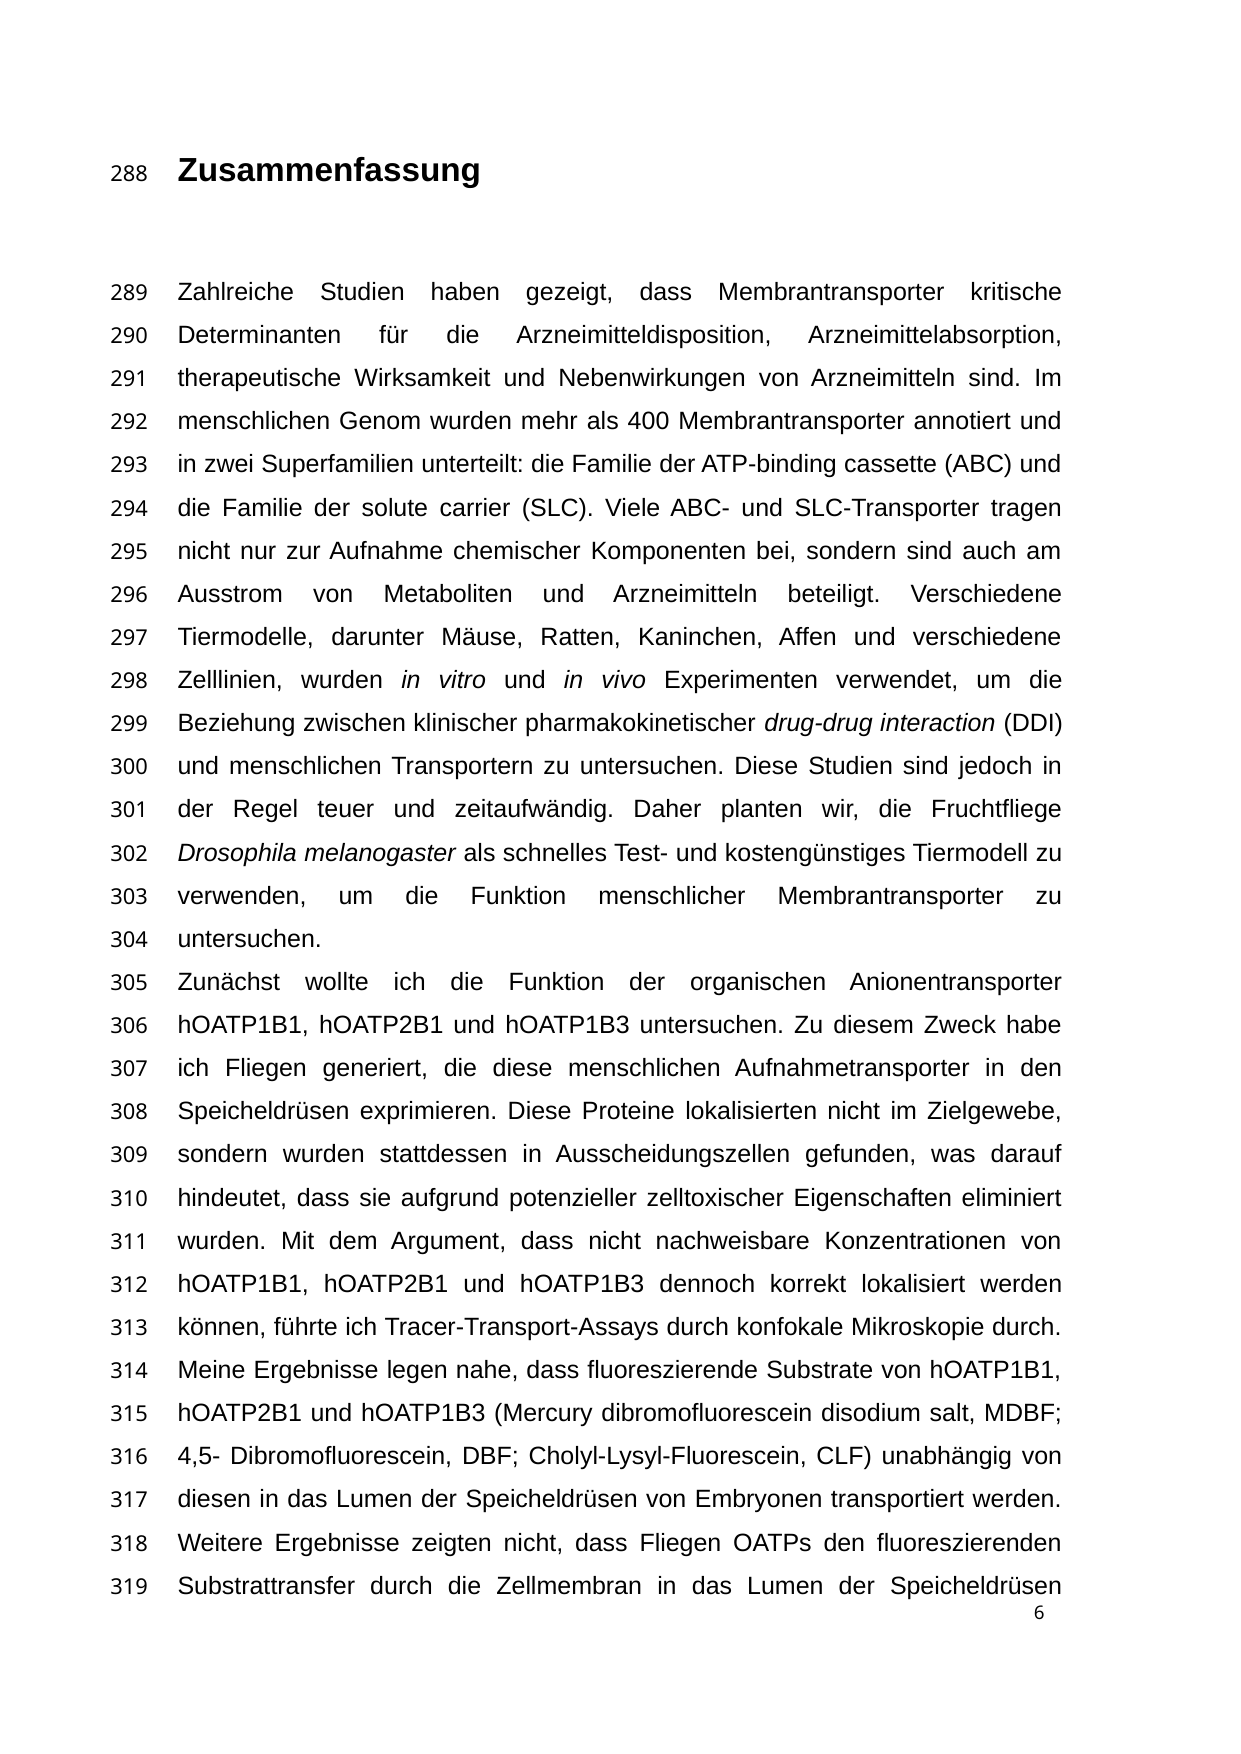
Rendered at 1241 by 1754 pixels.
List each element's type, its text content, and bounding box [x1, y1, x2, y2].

text Zahlreiche Studien haben gezeigt, dass Membrantransporter kritische Determinanten für die Arzneimitteldisposition, Arzneimittelabsorption, therapeutische Wirksamkeit und Nebenwirkungen von Arzneimitteln sind. Im menschlichen Genom wurden mehr als 400 Membrantransporter annotiert und in zwei Superfamilien unterteilt: die Familie der ATP-binding cassette (ABC) und die Familie der solute carrier (SLC). Viele ABC- und SLC-Transporter tragen nicht nur zur Aufnahme chemischer Komponenten bei, sondern sind auch am Ausstrom von Metaboliten und Arzneimitteln beteiligt. Verschiedene Tiermodelle, darunter Mäuse, Ratten, Kaninchen, Affen und verschiedene Zelllinien, wurden in vitro und in vivo Experimenten verwendet, um die Beziehung zwischen klinischer pharmakokinetischer drug-drug interaction (DDI) und menschlichen Transportern zu untersuchen. Diese Studien sind jedoch in der Regel teuer und zeitaufwändig. Daher planten wir, die Fruchtfliege Drosophila melanogaster als schnelles Test- und kostengünstiges Tiermodell zu verwenden, um die Funktion menschlicher Membrantransporter zu untersuchen. [177, 277, 1063, 953]
subtitle Zusammenfassung [177, 150, 1063, 188]
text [177, 967, 1063, 1599]
